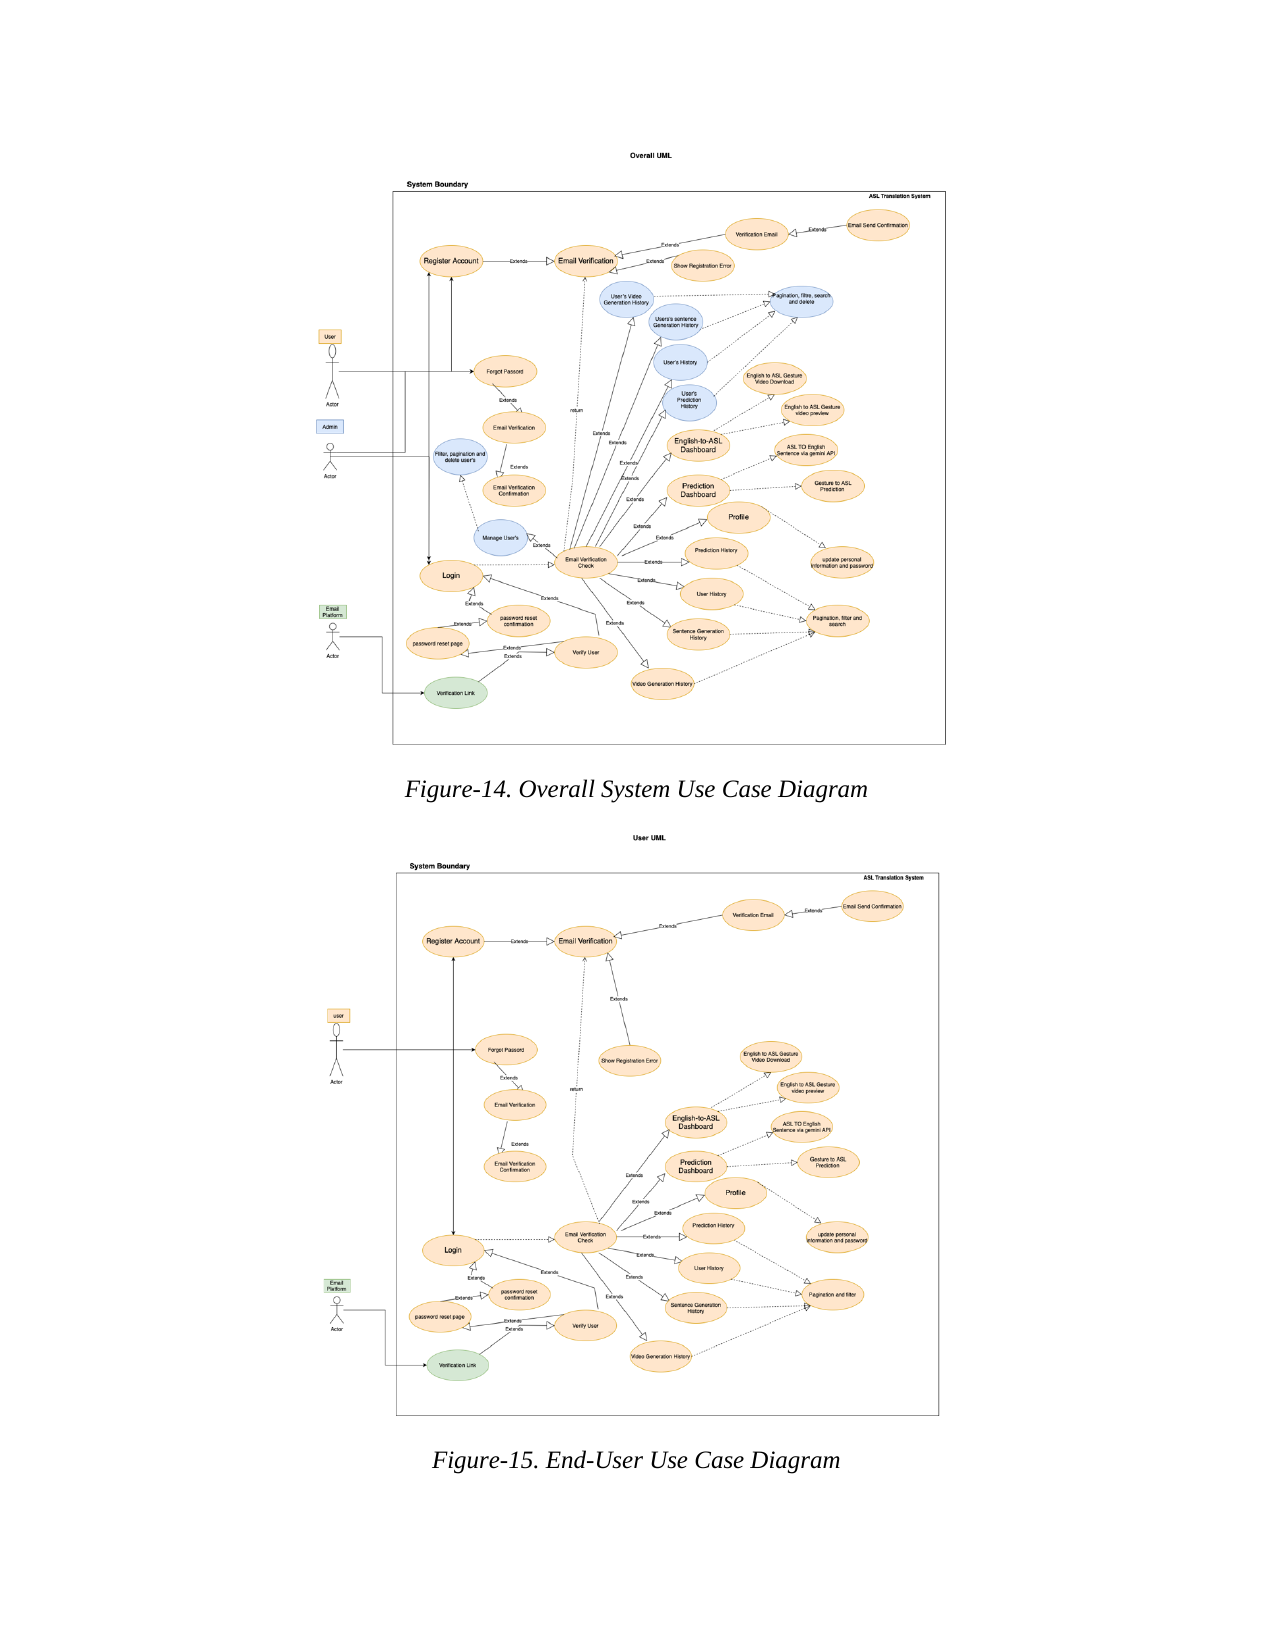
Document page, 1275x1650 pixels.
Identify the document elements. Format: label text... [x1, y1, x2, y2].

picture [323, 831, 952, 1416]
text Figure-14. Overall System Use Case Diagram [150, 774, 1125, 803]
text Figure-15. End‐User Use Case Diagram [150, 1445, 1125, 1473]
picture [316, 150, 959, 745]
